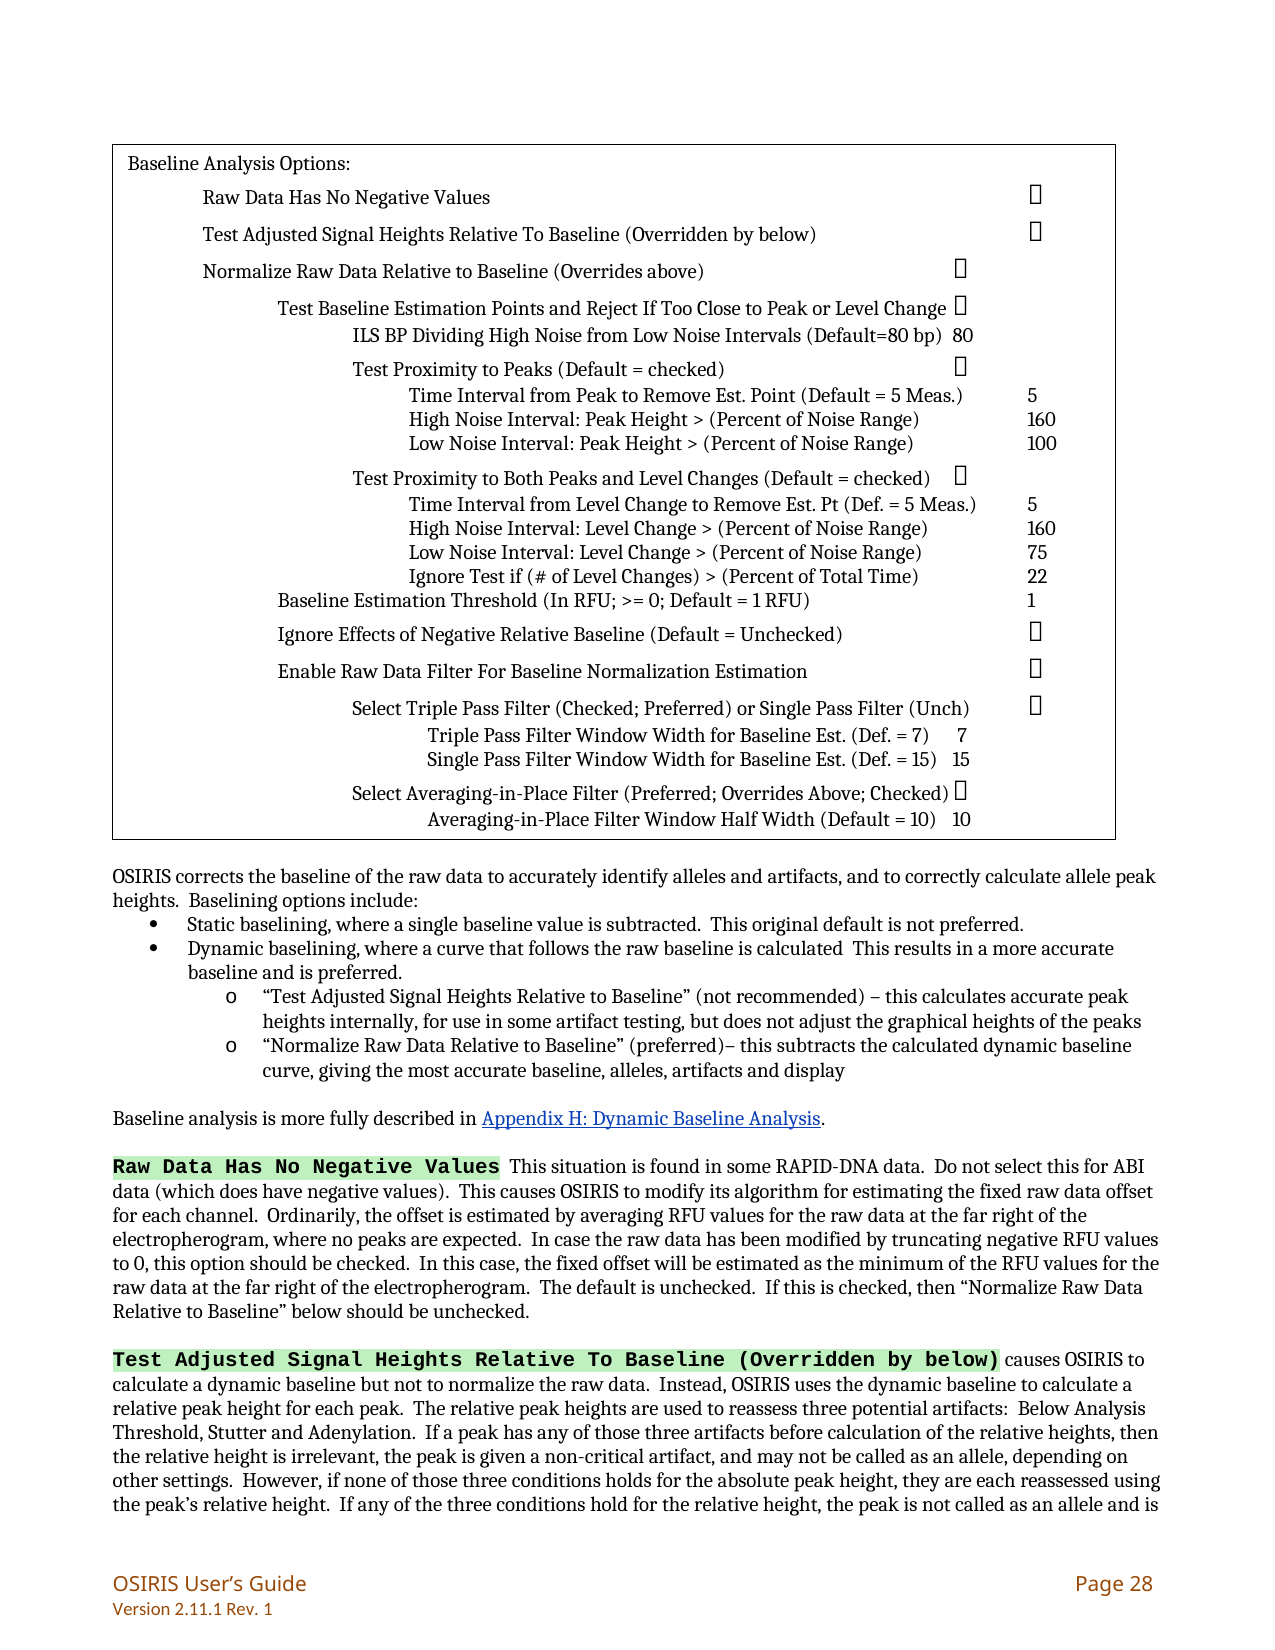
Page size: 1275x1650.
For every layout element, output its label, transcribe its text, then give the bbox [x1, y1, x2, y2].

text Raw Data Has No Negative Values This situation is found in some RAPID-DNA data. Do not select this for ABI data (which does have negative values). This causes OSIRIS to modify its algorithm for estimating the fixed raw data offset for each channel. Ordinarily, the offset is estimated by averaging RFU values for the raw data at the far right of the electropherogram, where no peaks are expected. In case the raw data has been modified by truncating negative RFU values to 0, this option should be checked. In this case, the fixed offset will be estimated as the minimum of the RFU values for the raw data at the far right of the electropherogram. The default is unchecked. If this is checked, then “Normalize Raw Data Relative to Baseline” below should be unchecked. [112, 1155, 1162, 1323]
text OSIRIS corrects the baseline of the raw data to accurately identify alleles and artifacts, and to correctly calculate allele peak heights. Baselining options include: [112, 865, 1162, 913]
list “Test Adjusted Signal Heights Relative to Baseline” (not recommended) – this calculates accurate peak heights internally, for use in some artifact testing, but does not adjust the graphical heights of the peaks [225, 985, 1162, 1034]
list “Normalize Raw Data Relative to Baseline” (preferred)– this subtracts the calculated dynamic baseline curve, giving the most accurate baseline, alleles, artifacts and display [225, 1034, 1162, 1083]
list Dynamic baselining, where a curve that follows the raw baseline is calculated This results in a more accurate baseline and is preferred. [150, 937, 1162, 985]
text Baseline analysis is more fully described in Appendix H: Dynamic Baseline Analysis. [112, 1107, 1162, 1131]
list Static baselining, where a single baseline value is subtracted. This original default is not preferred. [150, 913, 1162, 937]
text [112, 1347, 1162, 1516]
